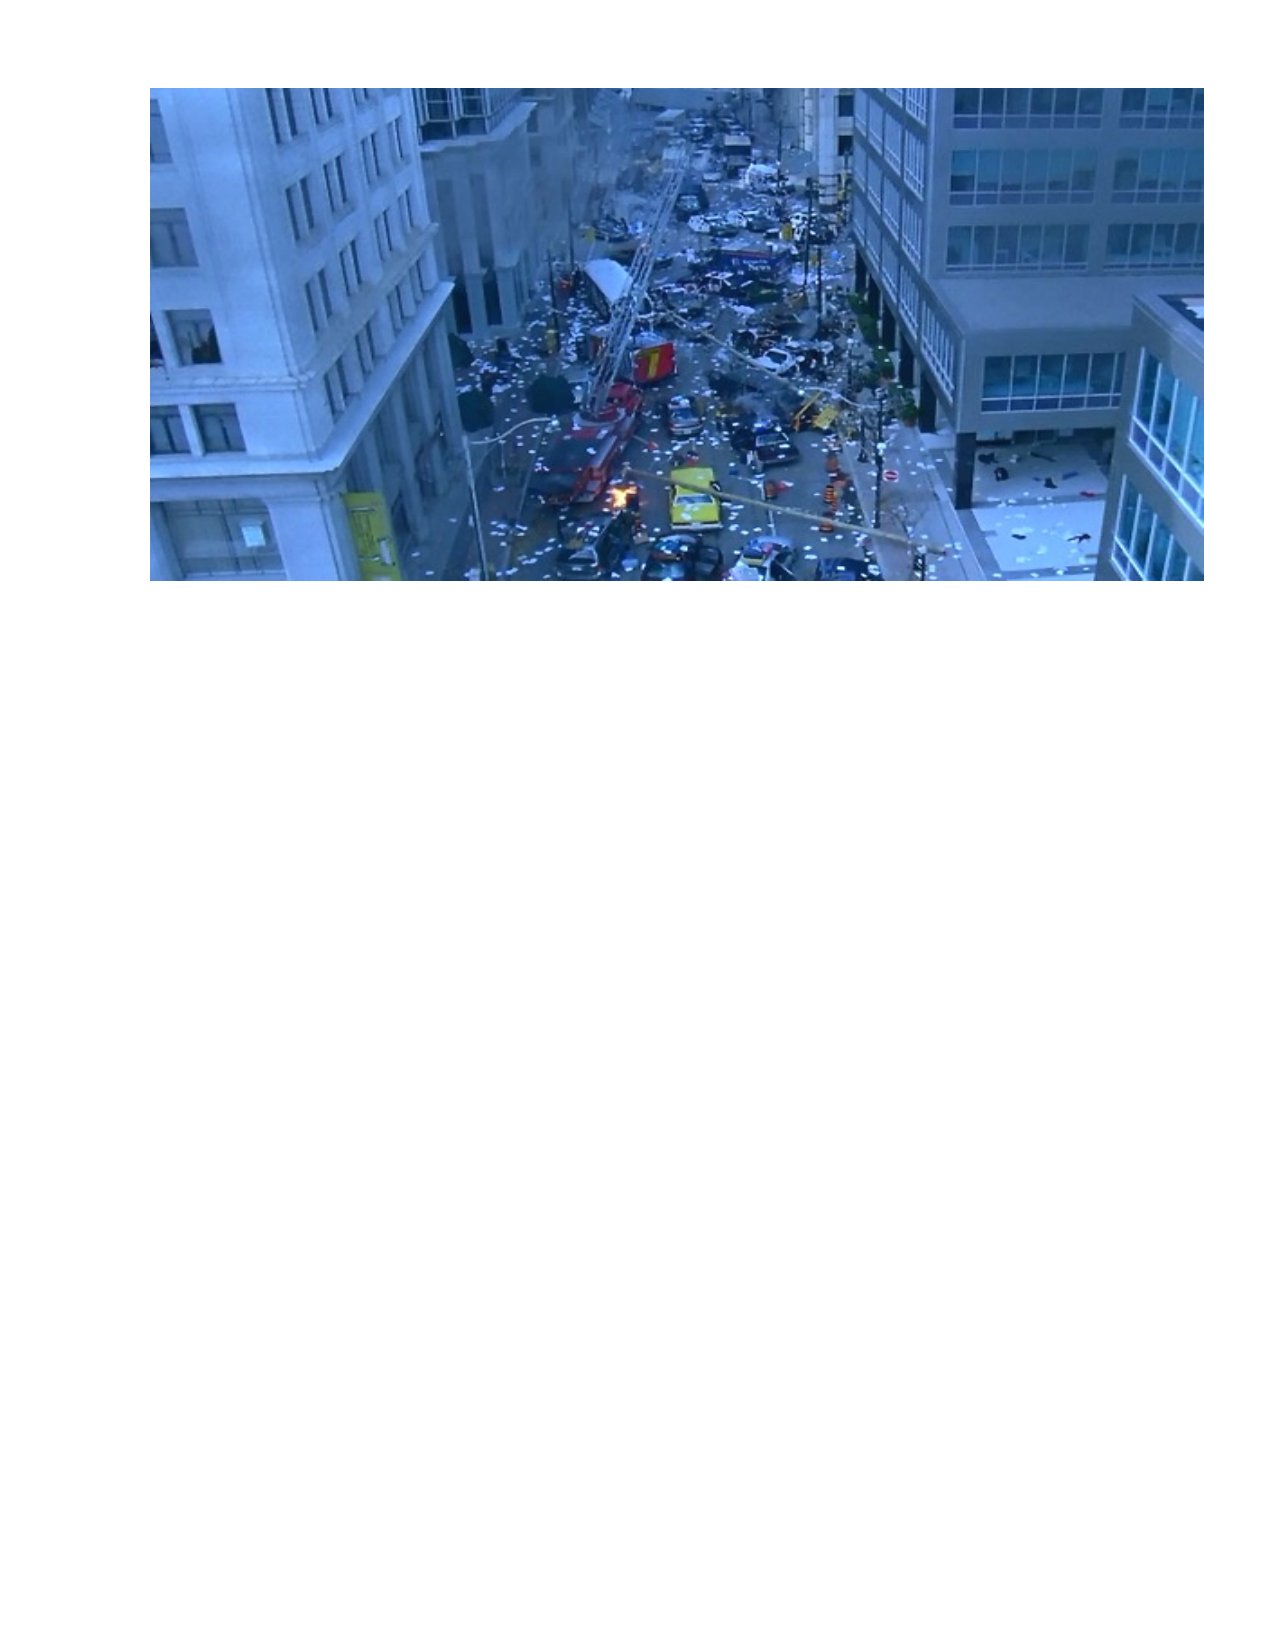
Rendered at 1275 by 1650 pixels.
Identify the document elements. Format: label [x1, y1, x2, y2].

picture [150, 88, 1204, 581]
